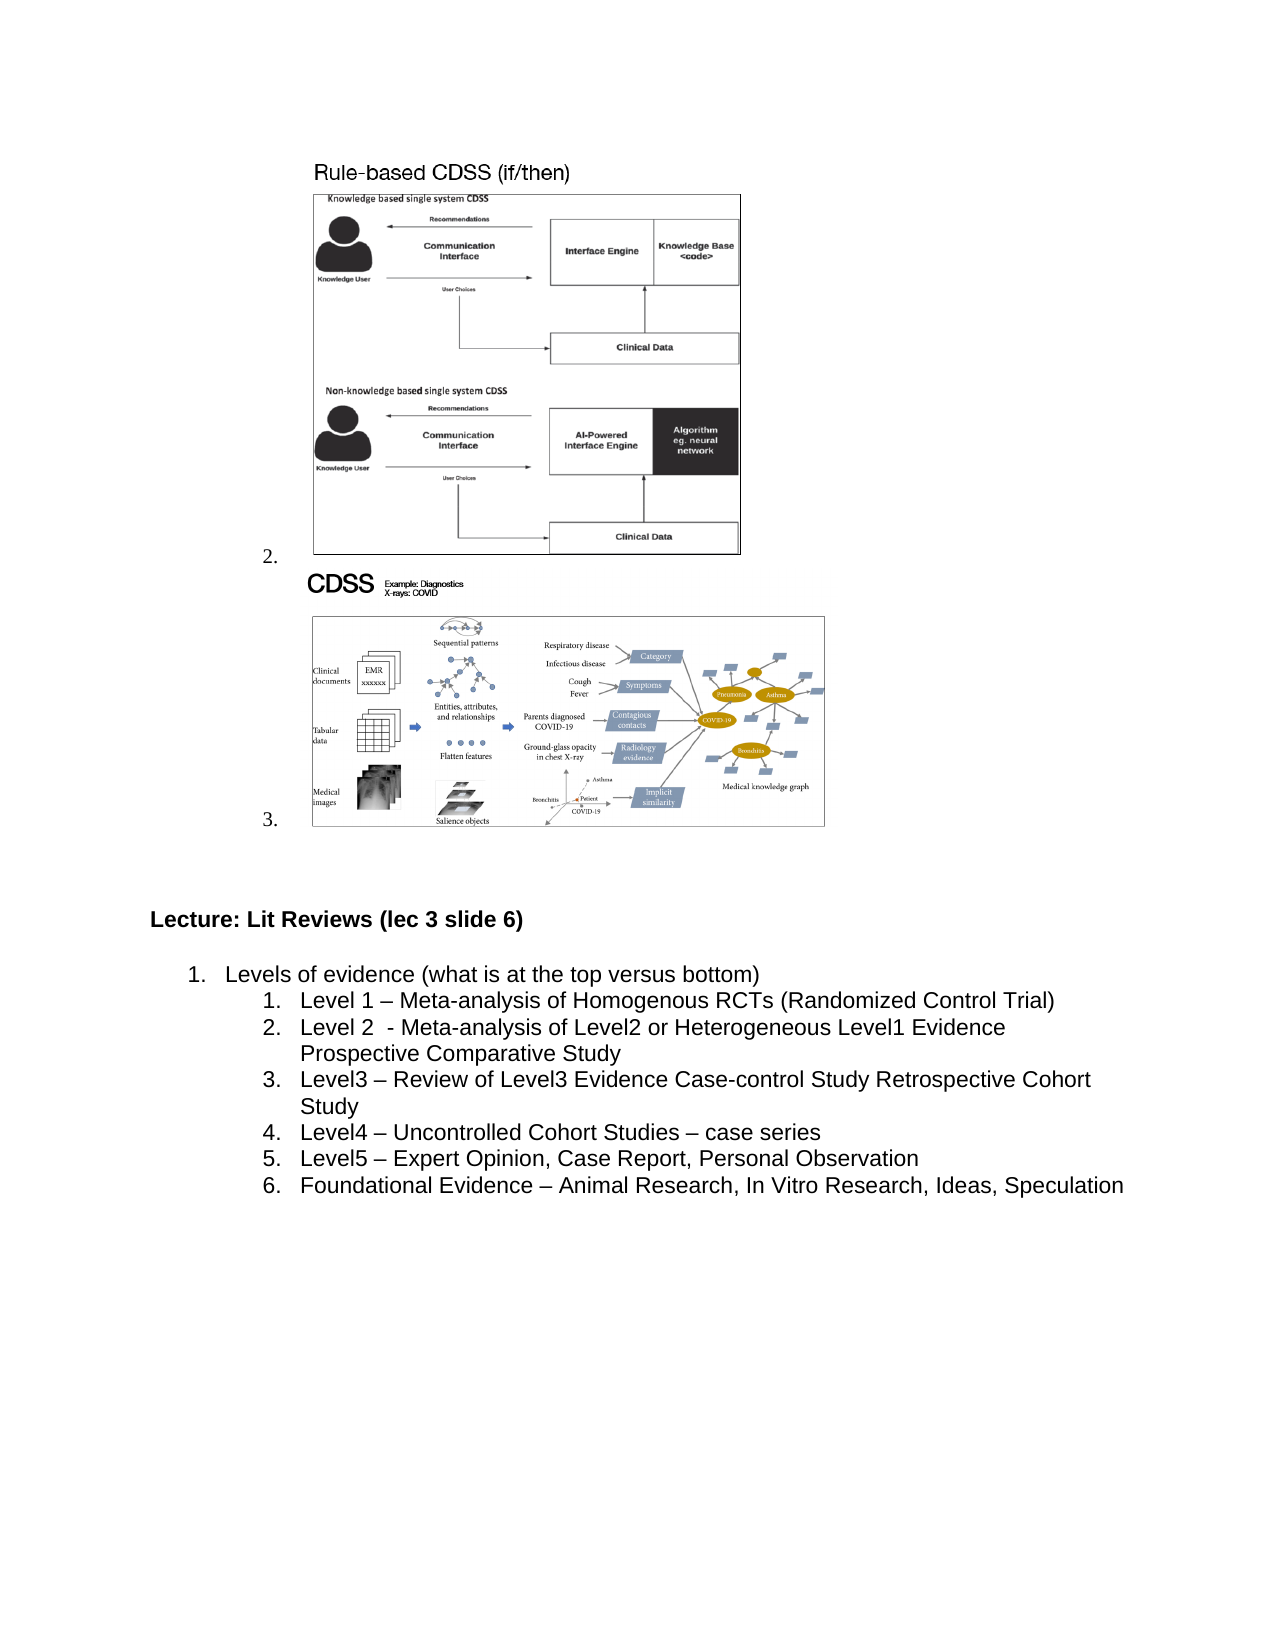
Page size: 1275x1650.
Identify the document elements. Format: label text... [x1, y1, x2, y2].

list Levels of evidence (what is at the top versus bottom) [187, 961, 1125, 987]
list Level 2 - Meta-analysis of Level2 or Heterogeneous Level1 Evidence Prospective Comparative Study [262, 1013, 1125, 1066]
list Level4 – Uncontrolled Cohort Studies – case series [262, 1119, 1125, 1145]
list Foundational Evidence – Animal Research, In Vitro Research, Ideas, Speculation [262, 1172, 1125, 1198]
list Level 1 – Meta-analysis of Homogenous RCTs (Randomized Control Trial) [262, 987, 1125, 1013]
list Level5 – Expert Opinion, Case Report, Personal Observation [262, 1145, 1125, 1172]
picture [300, 150, 744, 564]
list Level3 – Review of Level3 Evidence Case-control Study Retrospective Cohort Study [262, 1066, 1125, 1119]
picture [300, 568, 839, 827]
text Lecture: Lit Reviews (lec 3 slide 6) [150, 906, 1125, 932]
